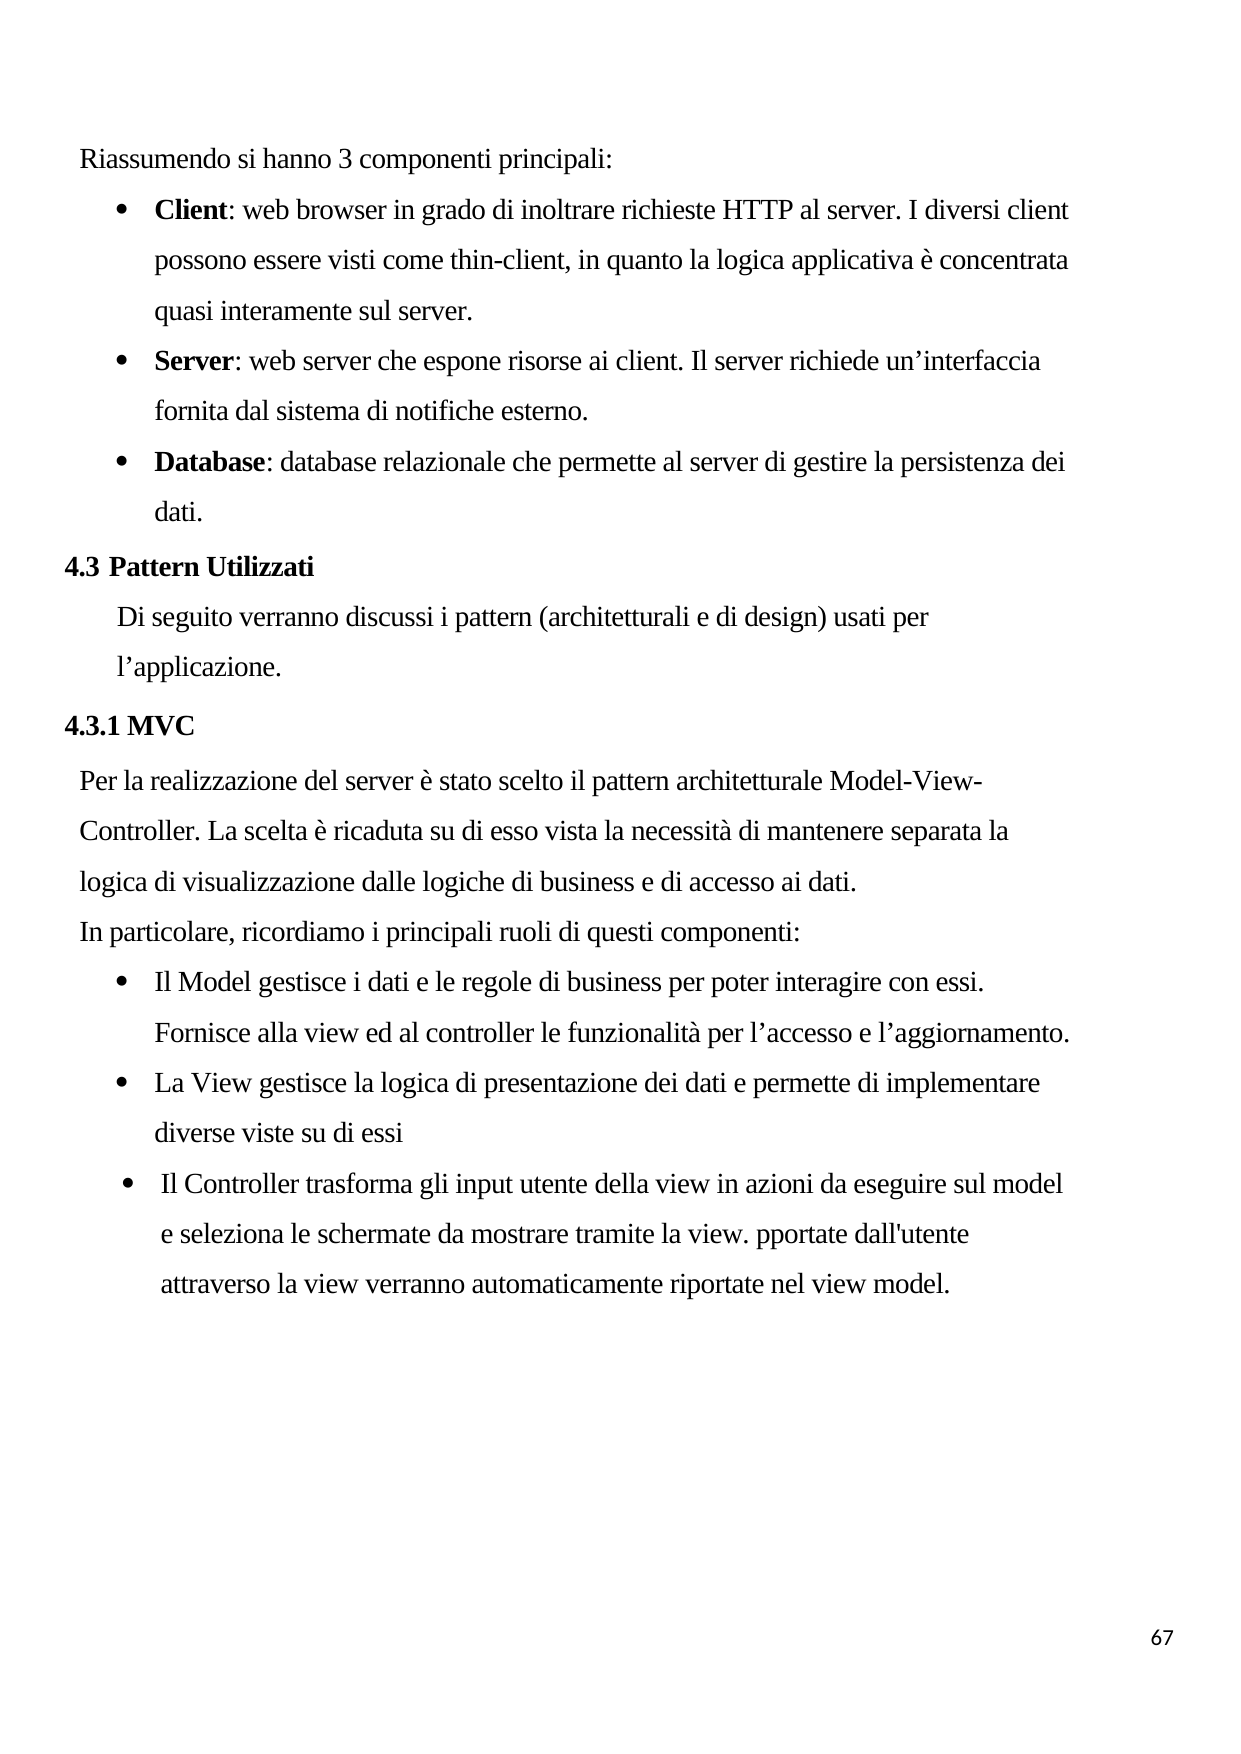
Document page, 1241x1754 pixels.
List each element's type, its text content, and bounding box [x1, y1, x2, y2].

list La View gestisce la logica di presentazione dei dati e permette di implementare diverse viste su di essi [117, 1065, 1081, 1149]
text Per la realizzazione del server è stato scelto il pattern architetturale Model-View-Controller. La scelta è ricaduta su di esso vista la necessità di mantenere separata la logica di visualizzazione dalle logiche di business e di accesso ai dati. [79, 763, 1081, 897]
text Di seguito verranno discussi i pattern (architetturali e di design) usati per l’applicazione. [117, 599, 1081, 683]
list Il Controller trasforma gli input utente della view in azioni da eseguire sul model e seleziona le schermate da mostrare tramite la view. pportate dall'utente attraverso la view verranno automaticamente riportate nel view model. [123, 1166, 1081, 1300]
list Server: web server che espone risorse ai client. Il server richiede un’interfaccia fornita dal sistema di notifiche esterno. [117, 343, 1081, 427]
list Database: database relazionale che permette al server di gestire la persistenza dei dati. [117, 444, 1081, 528]
text In particolare, ricordiamo i principali ruoli di questi componenti: [79, 914, 1081, 948]
text Riassumendo si hanno 3 componenti principali: [79, 142, 1081, 175]
list Il Model gestisce i dati e le regole di business per poter interagire con essi. Fornisce alla view ed al controller le funzionalità per l’accesso e l’aggiornamento. [117, 964, 1081, 1048]
list Client: web browser in grado di inoltrare richieste HTTP al server. I diversi client possono essere visti come thin-client, in quanto la logica applicativa è concentrata quasi interamente sul server. [117, 192, 1081, 326]
subtitle 4.3.1 MVC [64, 704, 1174, 743]
subtitle Pattern Utilizzati [64, 549, 1174, 582]
